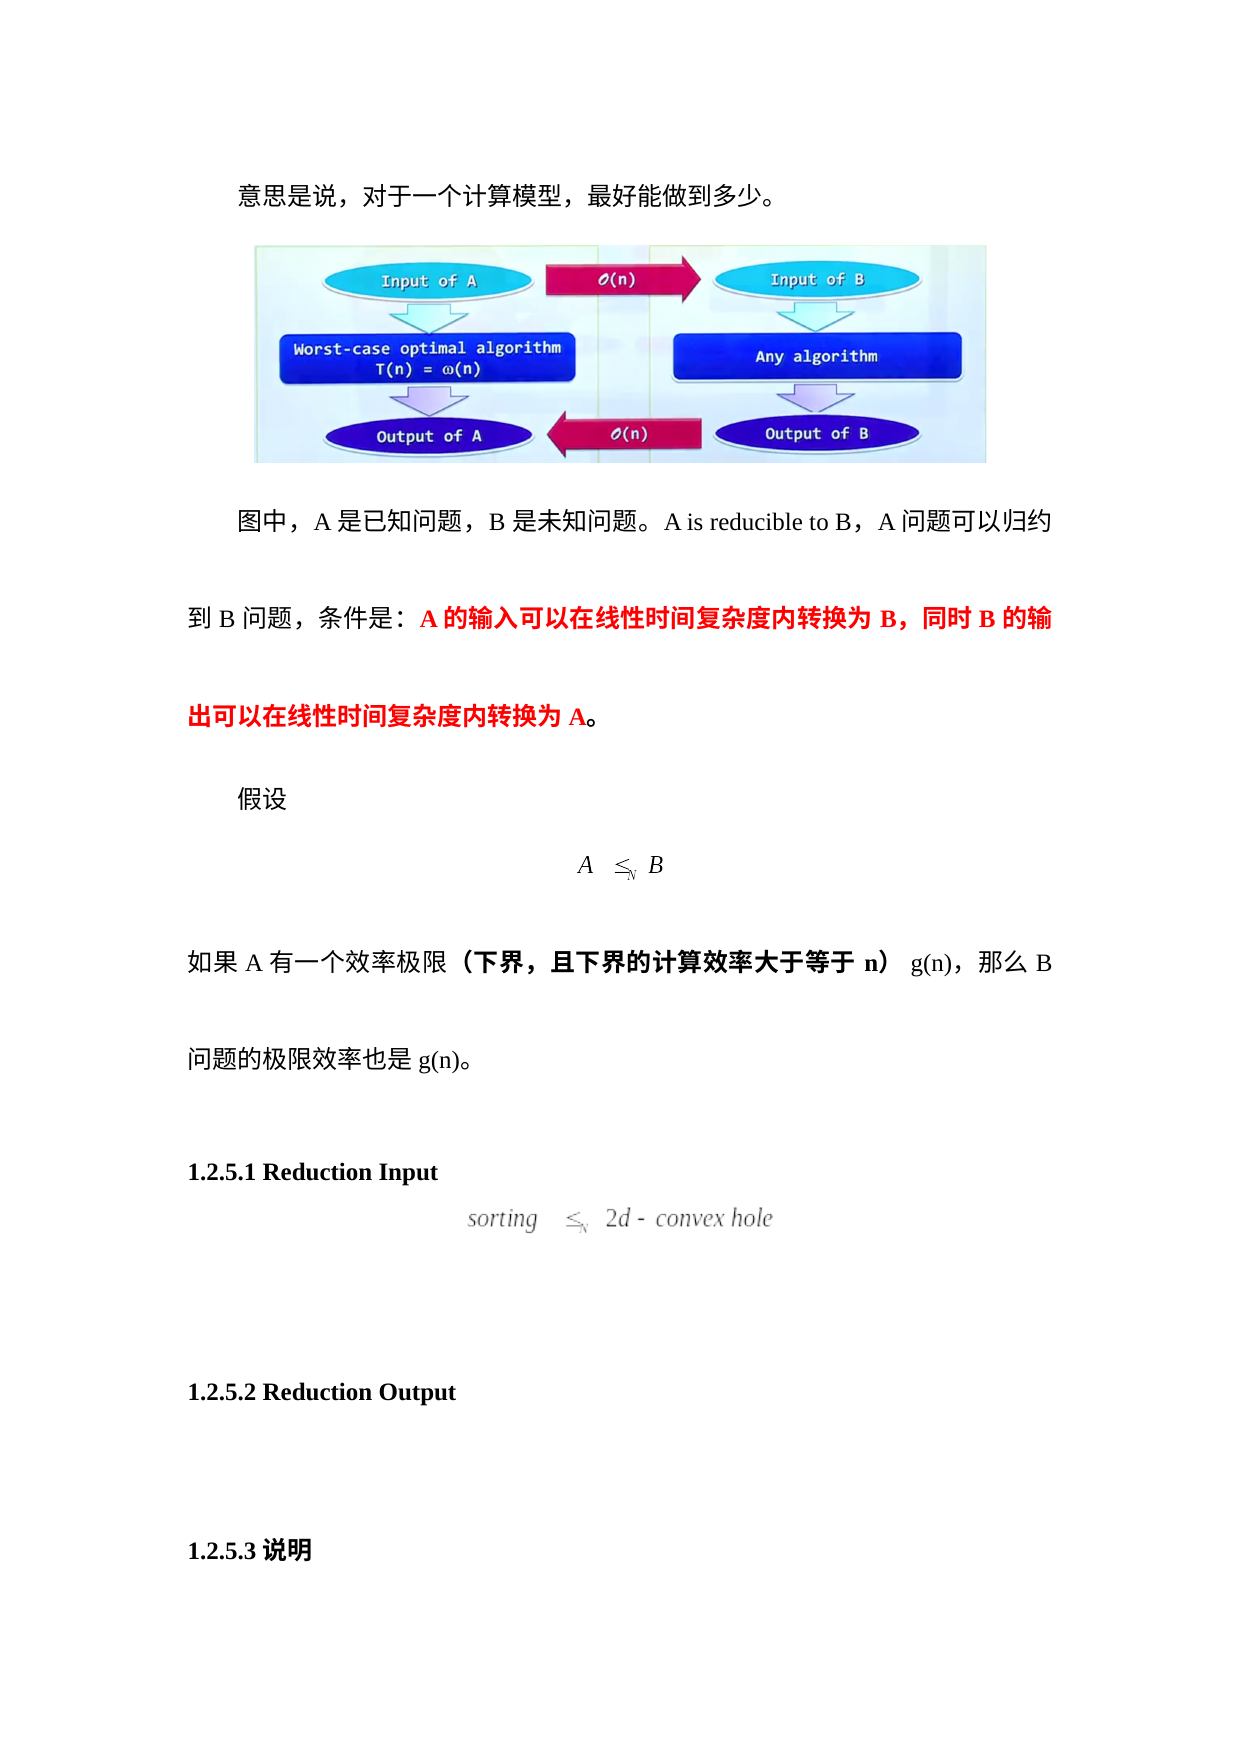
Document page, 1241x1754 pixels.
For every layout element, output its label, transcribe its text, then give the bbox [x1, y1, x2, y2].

text 1.2.5.1 Reduction Input [187, 1155, 1053, 1188]
text 意思是说，对于一个计算模型，最好能做到多少。 [187, 162, 1053, 227]
text 1.2.5.3 说明 [187, 1516, 1053, 1581]
picture [254, 245, 987, 463]
text 1.2.5.2 Reduction Output [187, 1375, 1053, 1408]
text 假设 [187, 765, 1053, 830]
text 图中，A 是已知问题，B 是未知问题。A is reducible to B，A 问题可以归约到 B 问题，条件是：A 的输入可以在线性时间复杂度内转换为 B，同时 B 的输出可以在线性时间复杂度内转换为 A。 [187, 487, 1053, 747]
text 如果 A 有一个效率极限（下界，且下界的计算效率大于等于 n） g(n)，那么 B 问题的极限效率也是 g(n)。 [187, 928, 1053, 1090]
